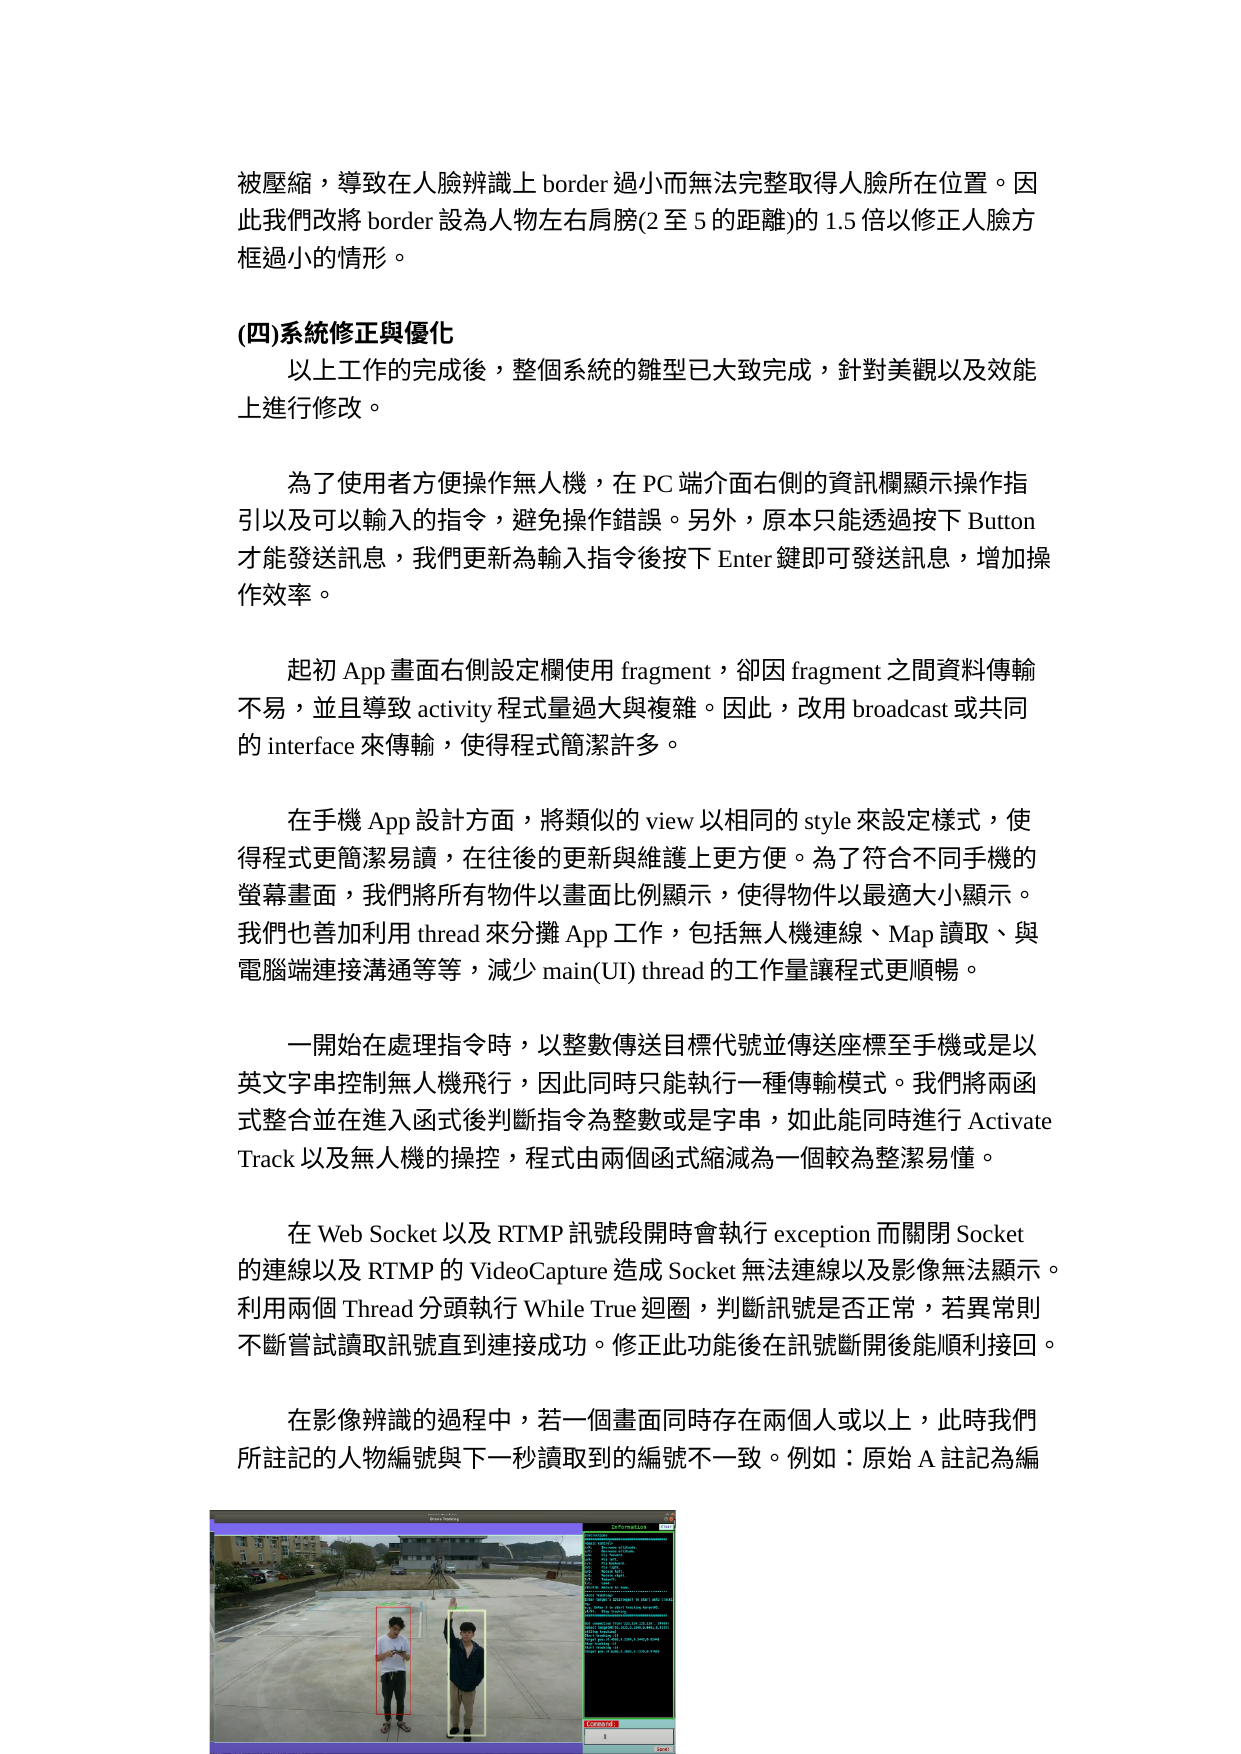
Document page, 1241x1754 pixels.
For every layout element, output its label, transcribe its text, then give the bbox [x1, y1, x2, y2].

text 在Web Socket以及RTMP訊號段開時會執行exception而關閉Socket的連線以及RTMP的VideoCapture造成Socket無法連線以及影像無法顯示。利用兩個Thread分頭執行While True迴圈，判斷訊號是否正常，若異常則不斷嘗試讀取訊號直到連接成功。修正此功能後在訊號斷開後能順利接回。 [237, 1212, 1053, 1362]
text 一開始在處理指令時，以整數傳送目標代號並傳送座標至手機或是以英文字串控制無人機飛行，因此同時只能執行一種傳輸模式。我們將兩函式整合並在進入函式後判斷指令為整數或是字串，如此能同時進行Activate Track以及無人機的操控，程式由兩個函式縮減為一個較為整潔易懂。 [237, 1025, 1053, 1175]
text 以上工作的完成後，整個系統的雛型已大致完成，針對美觀以及效能上進行修改。 [237, 350, 1053, 425]
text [237, 162, 1053, 275]
text (四)系統修正與優化 [237, 312, 1053, 350]
picture [209, 1510, 676, 1754]
text 為了使用者方便操作無人機，在PC端介面右側的資訊欄顯示操作指引以及可以輸入的指令，避免操作錯誤。另外，原本只能透過按下Button才能發送訊息，我們更新為輸入指令後按下Enter鍵即可發送訊息，增加操作效率。 [237, 462, 1053, 612]
text 起初App畫面右側設定欄使用fragment，卻因fragment之間資料傳輸不易，並且導致activity程式量過大與複雜。因此，改用broadcast或共同的interface來傳輸，使得程式簡潔許多。 [237, 650, 1053, 762]
text 在手機App設計方面，將類似的view以相同的style來設定樣式，使得程式更簡潔易讀，在往後的更新與維護上更方便。為了符合不同手機的螢幕畫面，我們將所有物件以畫面比例顯示，使得物件以最適大小顯示。我們也善加利用thread來分攤App工作，包括無人機連線、Map讀取、與電腦端連接溝通等等，減少main(UI) thread的工作量讓程式更順暢。 [237, 800, 1053, 987]
